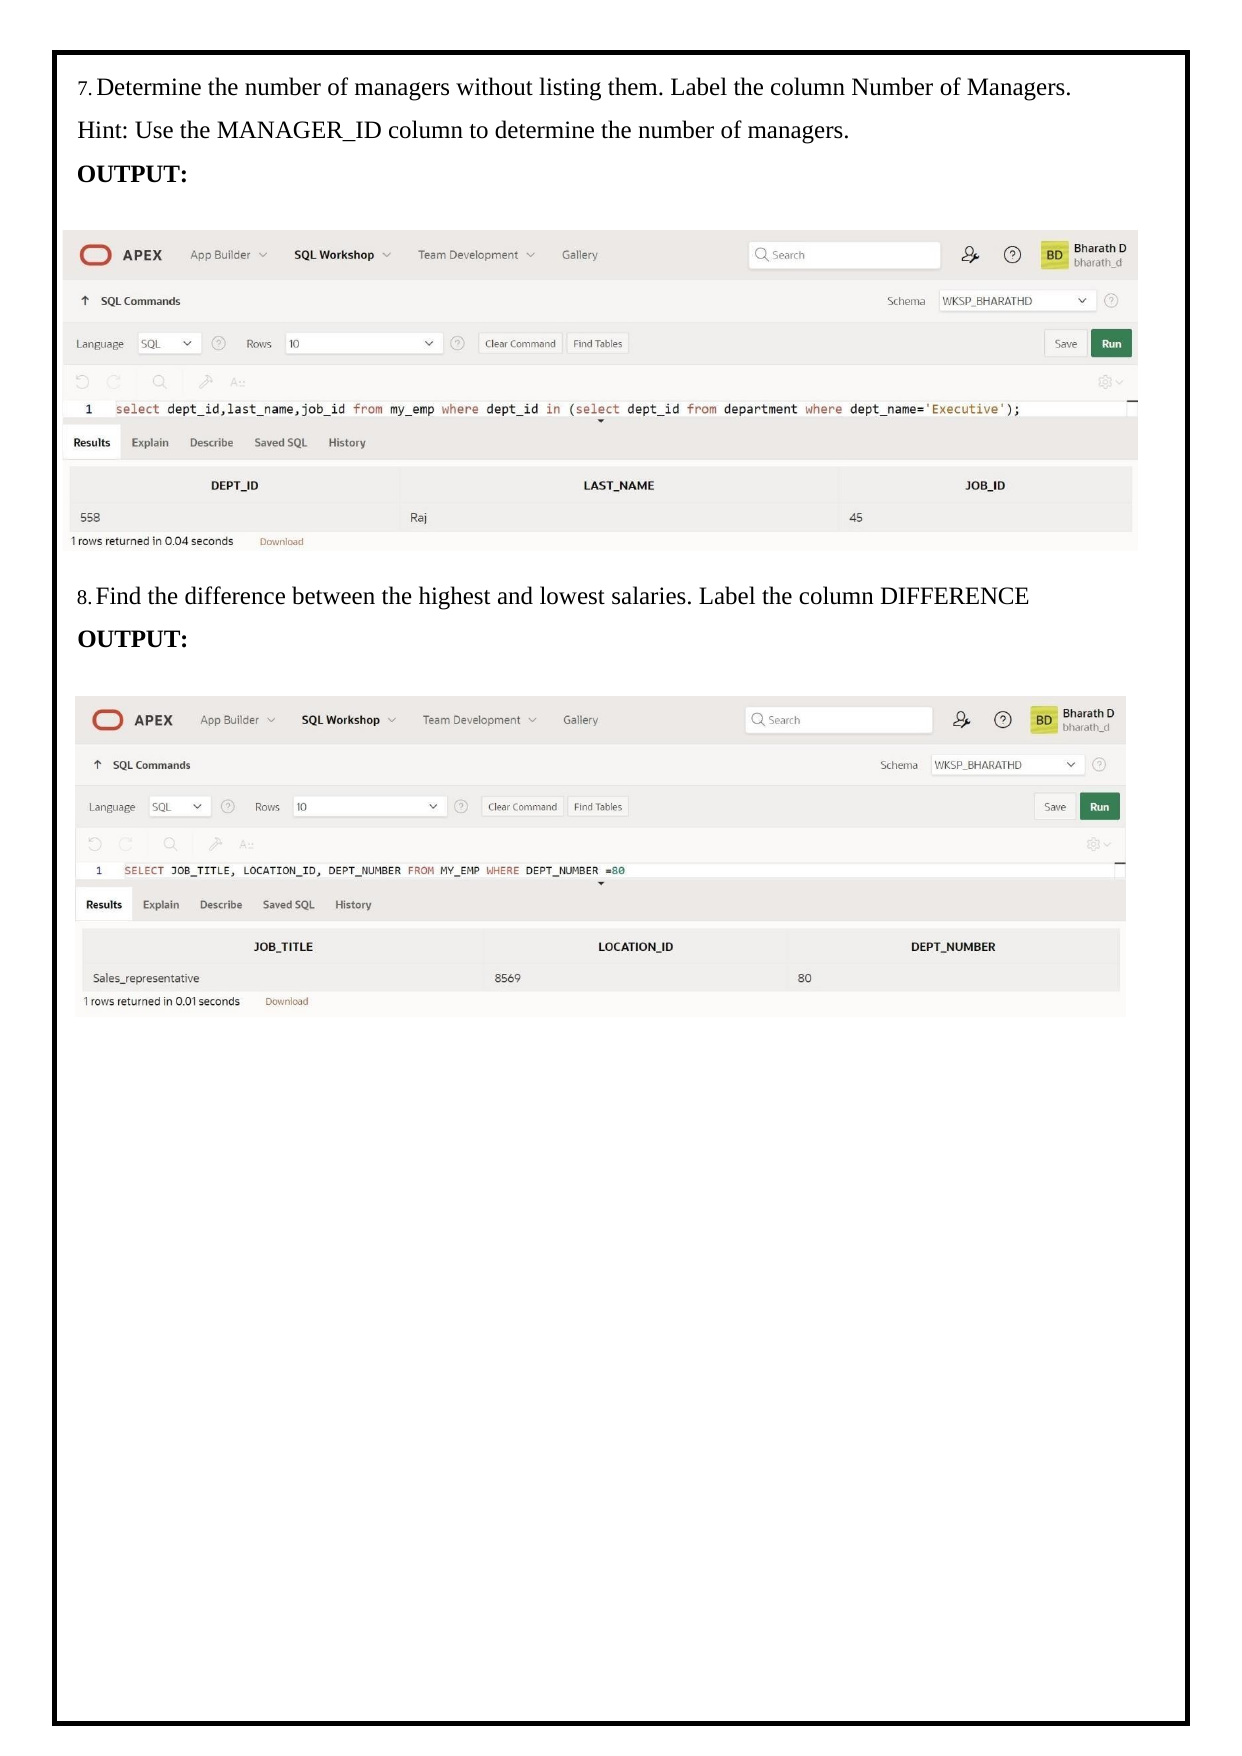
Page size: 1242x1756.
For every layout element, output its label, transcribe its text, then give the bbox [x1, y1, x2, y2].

subtitle OUTPUT: [77, 159, 1185, 187]
picture [62, 230, 1138, 551]
subtitle OUTPUT: [77, 624, 1185, 653]
list Determine the number of managers without listing them. Label the column Number of Managers. Hint: Use the MANAGER_ID column to determine the number of managers. [77, 72, 1121, 144]
list Find the difference between the highest and lowest salaries. Label the column DIFFERENCE [77, 581, 1185, 610]
picture [75, 696, 1126, 1017]
